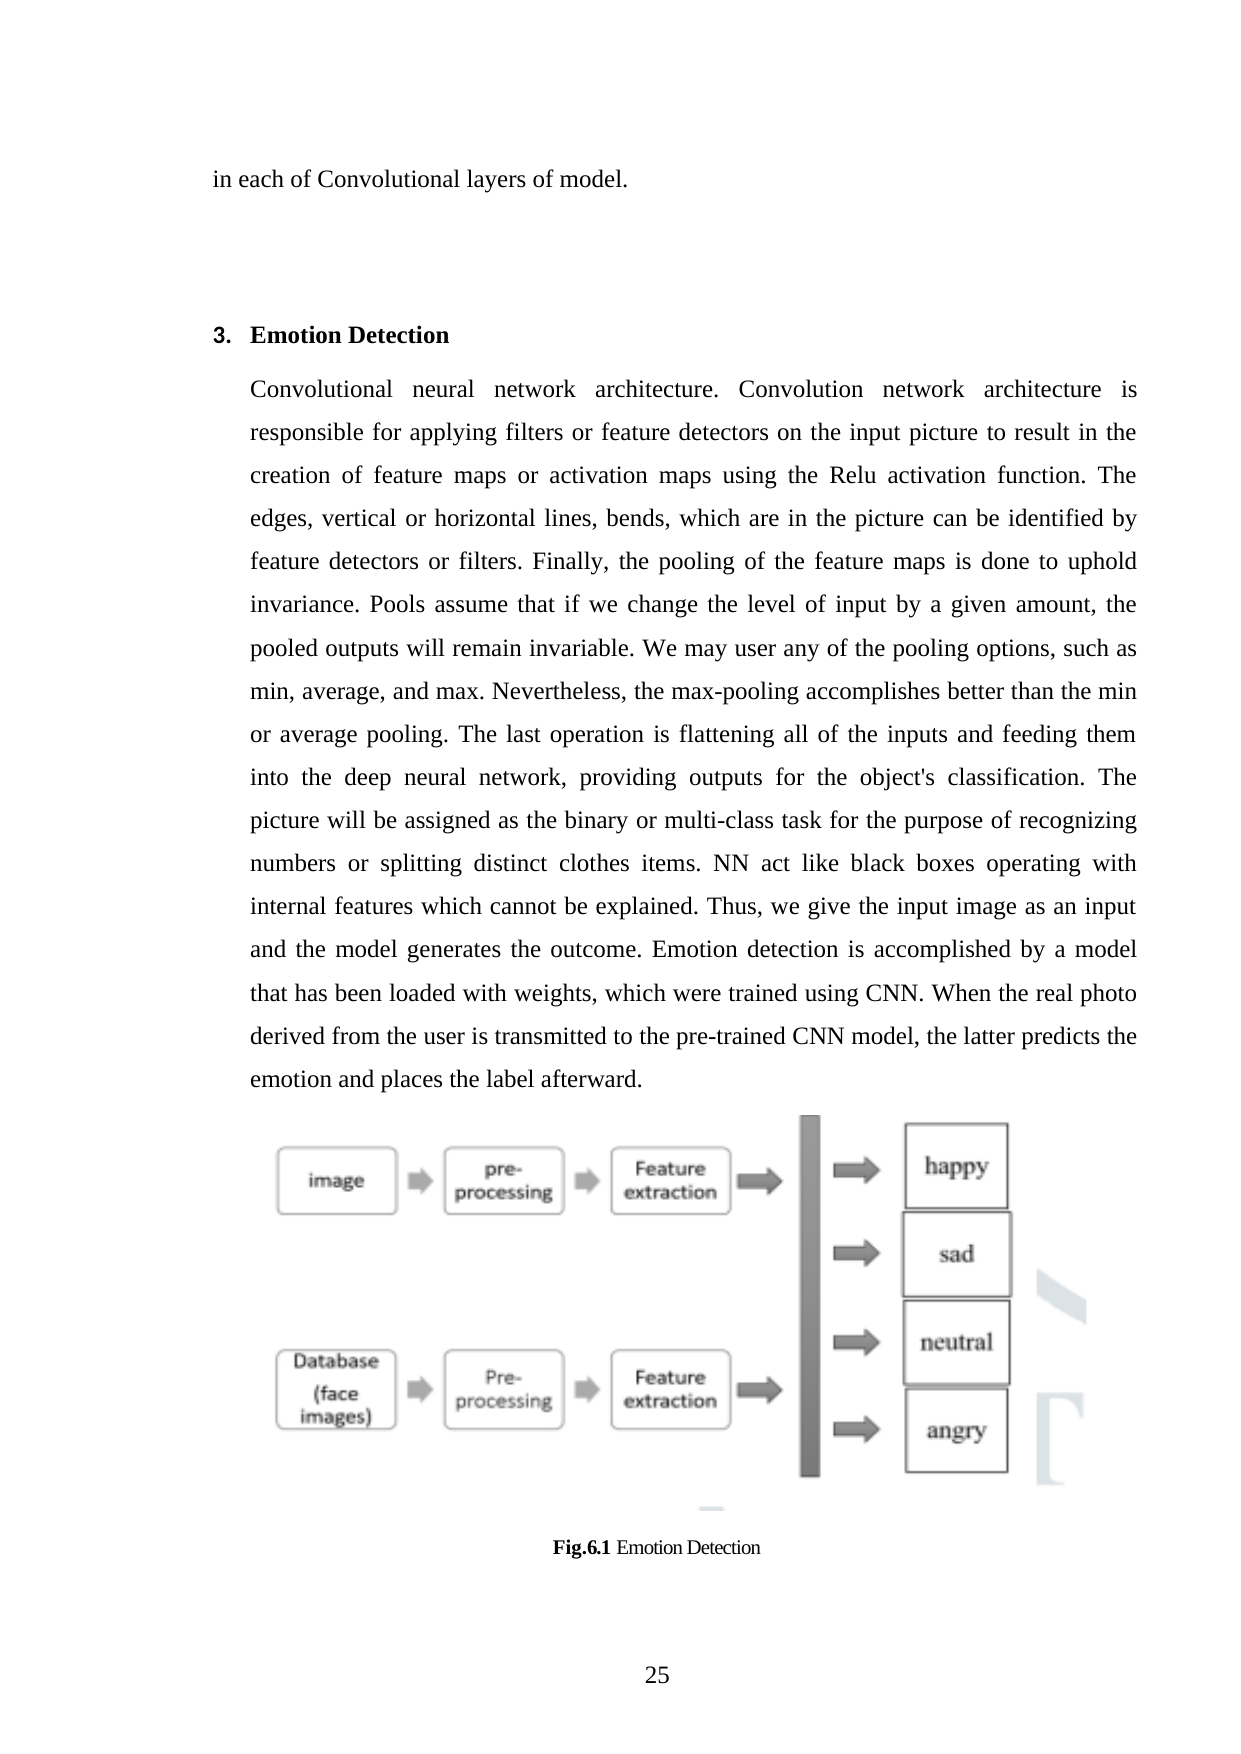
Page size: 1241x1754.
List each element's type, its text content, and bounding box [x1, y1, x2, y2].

list Emotion Detection [212, 319, 1138, 350]
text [212, 164, 1138, 193]
list Convolutional neural network architecture. Convolution network architecture is responsible for applying filters or feature detectors on the input picture to result in the creation of feature maps or activation maps using the Relu activation function. The edges, vertical or horizontal lines, bends, which are in the picture can be identified by feature detectors or filters. Finally, the pooling of the feature maps is done to uphold invariance. Pools assume that if we change the level of input by a given amount, the pooled outputs will remain invariable. We may user any of the pooling options, such as min, average, and max. Nevertheless, the max-pooling accomplishes better than the min or average pooling. The last operation is flattening all of the inputs and feeding them into the deep neural network, providing outputs for the object's classification. The picture will be assigned as the binary or multi-class task for the purpose of recognizing numbers or splitting distinct clothes items. NN act like black boxes operating with internal features which cannot be explained. Thus, we give the input image as an input and the model generates the outcome. Emotion detection is accomplished by a model that has been loaded with weights, which were trained using CNN. When the real photo derived from the user is transmitted to the pre-trained CNN model, the latter predicts the emotion and places the label afterward. [250, 374, 1138, 1093]
text Fig.6.1 Emotion Detection [175, 1535, 1139, 1559]
picture [250, 1115, 1087, 1511]
